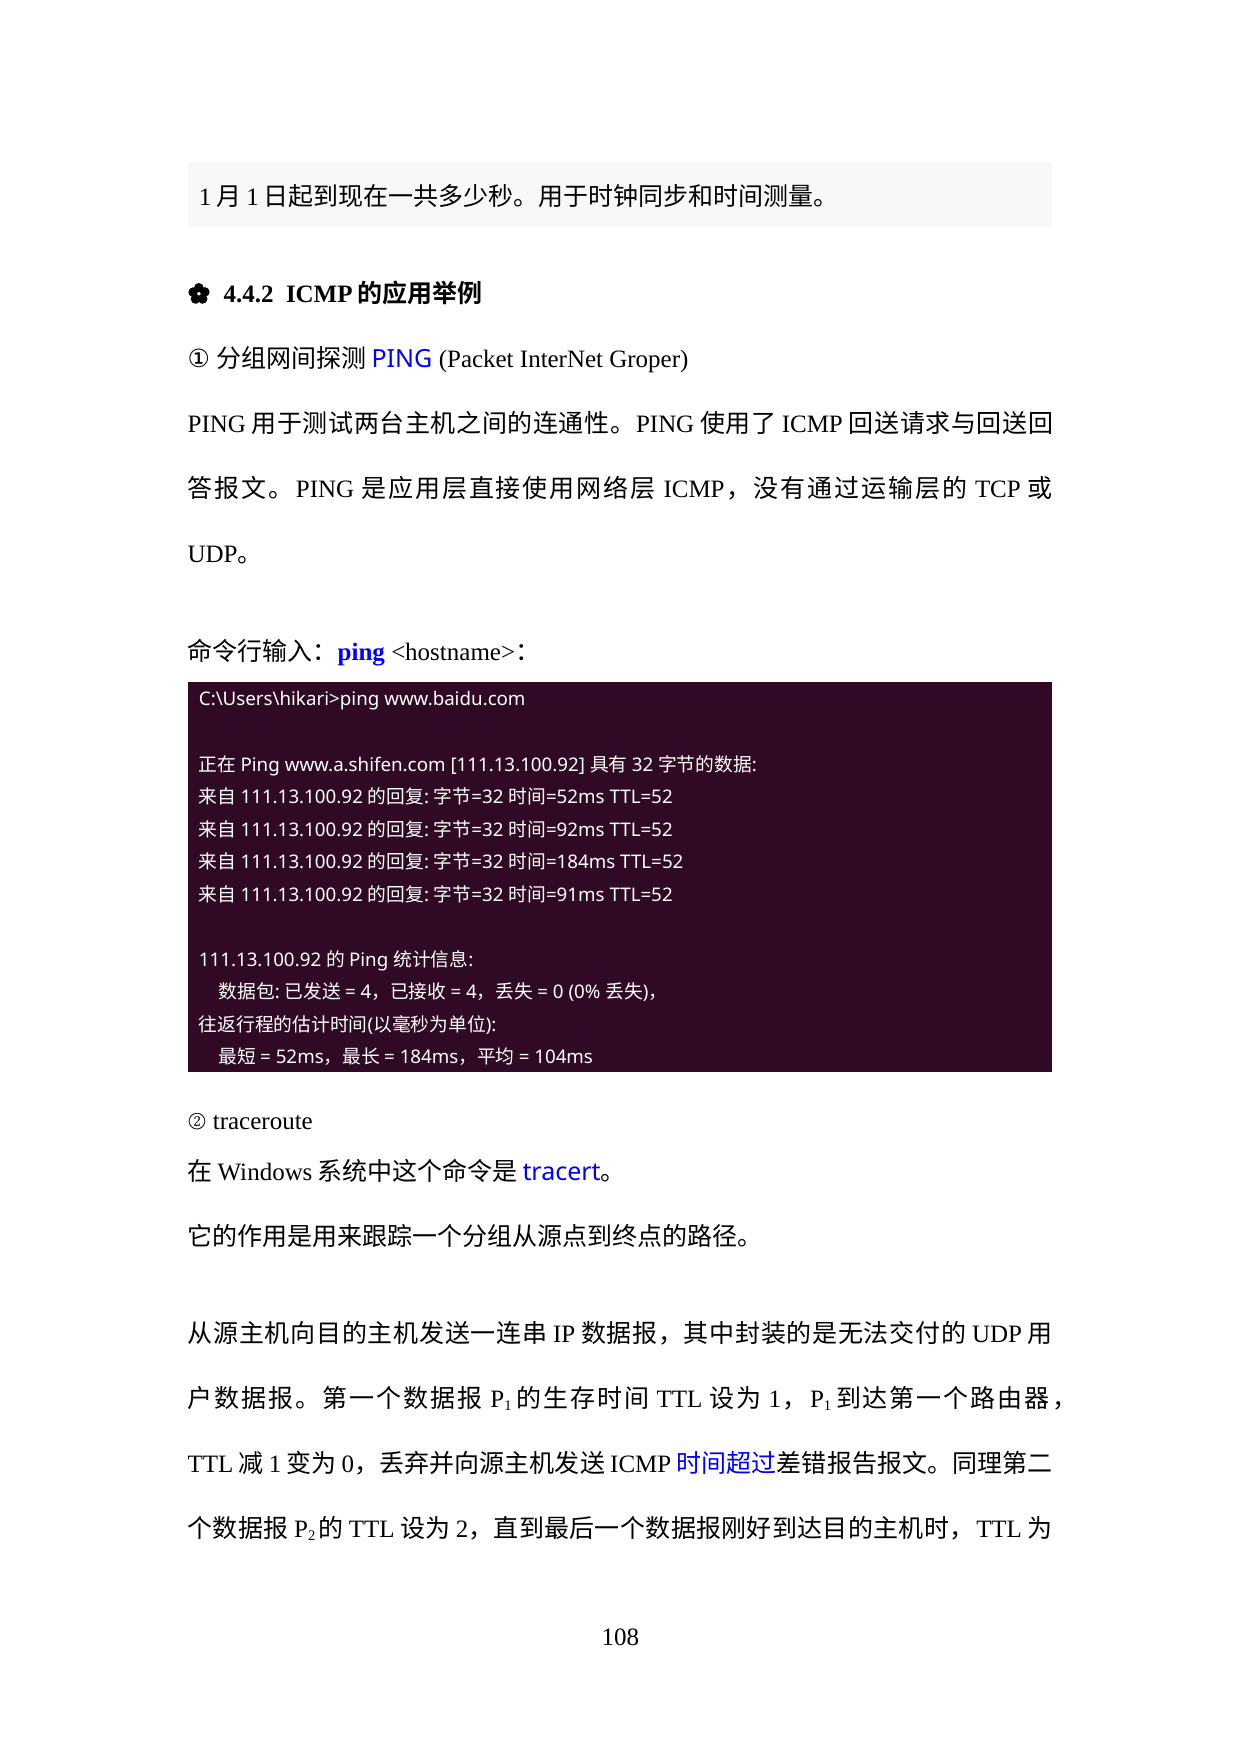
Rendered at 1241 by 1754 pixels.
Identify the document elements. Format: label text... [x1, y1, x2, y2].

text 4.4.2 ICMP的应用举例 [187, 259, 1053, 324]
text PING用于测试两台主机之间的连通性。PING使用了ICMP回送请求与回送回答报文。PING是应用层直接使用网络层ICMP，没有通过运输层的TCP或UDP。 [187, 389, 1053, 584]
text 命令行输入：ping <hostname>： [187, 617, 1053, 682]
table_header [188, 162, 1052, 227]
text ① 分组网间探测PING (Packet InterNet Groper) [187, 324, 1053, 389]
table_header C:\Users\hikari>ping www.baidu.com 正在 Ping www.a.shifen.com [111.13.100.92] 具有 32 字节的数据: 来自 111.13.100.92 的回复: 字节=32 时间=52ms TTL=52 来自 111.13.100.92 的回复: 字节=32 时间=92ms TTL=52 来自 111.13.100.92 的回复: 字节=32 时间=184ms TTL=52 来自 111.13.100.92 的回复: 字节=32 时间=91ms TTL=52 111.13.100.92 的 Ping 统计信息: 数据包: 已发送 = 4，已接收 = 4，丢失 = 0 (0% 丢失)， 往返行程的估计时间(以毫秒为单位): 最短 = 52ms，最长 = 184ms，平均 = 104ms [188, 682, 1052, 1072]
text 它的作用是用来跟踪一个分组从源点到终点的路径。 [187, 1202, 1053, 1267]
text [187, 1299, 1053, 1559]
text ② traceroute [187, 1104, 1053, 1137]
text 在Windows系统中这个命令是tracert。 [187, 1137, 1053, 1202]
